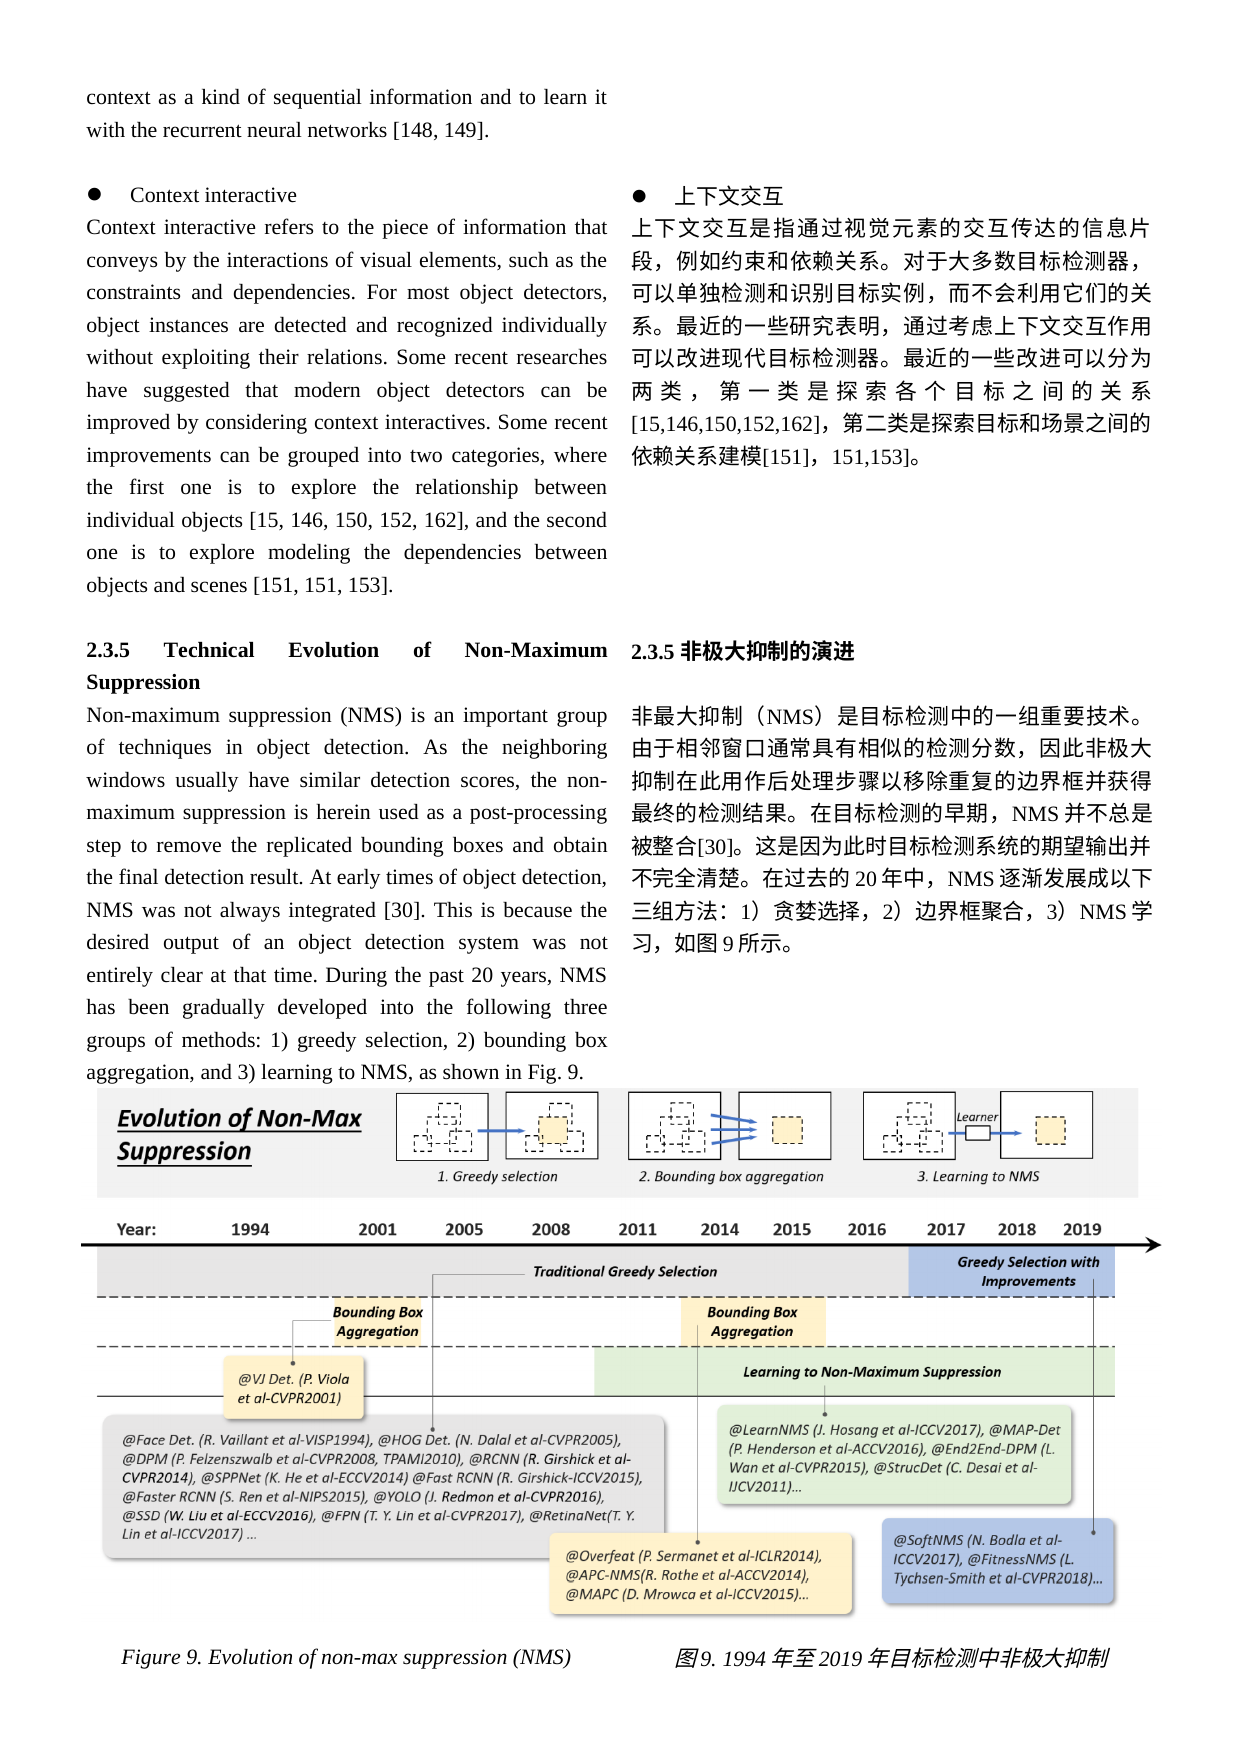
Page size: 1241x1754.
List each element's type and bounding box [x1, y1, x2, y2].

table_header [75, 1641, 619, 1673]
table_cell [620, 81, 1164, 1088]
table_cell [75, 81, 619, 1088]
table_header [620, 1641, 1164, 1673]
picture [75, 1088, 1166, 1622]
